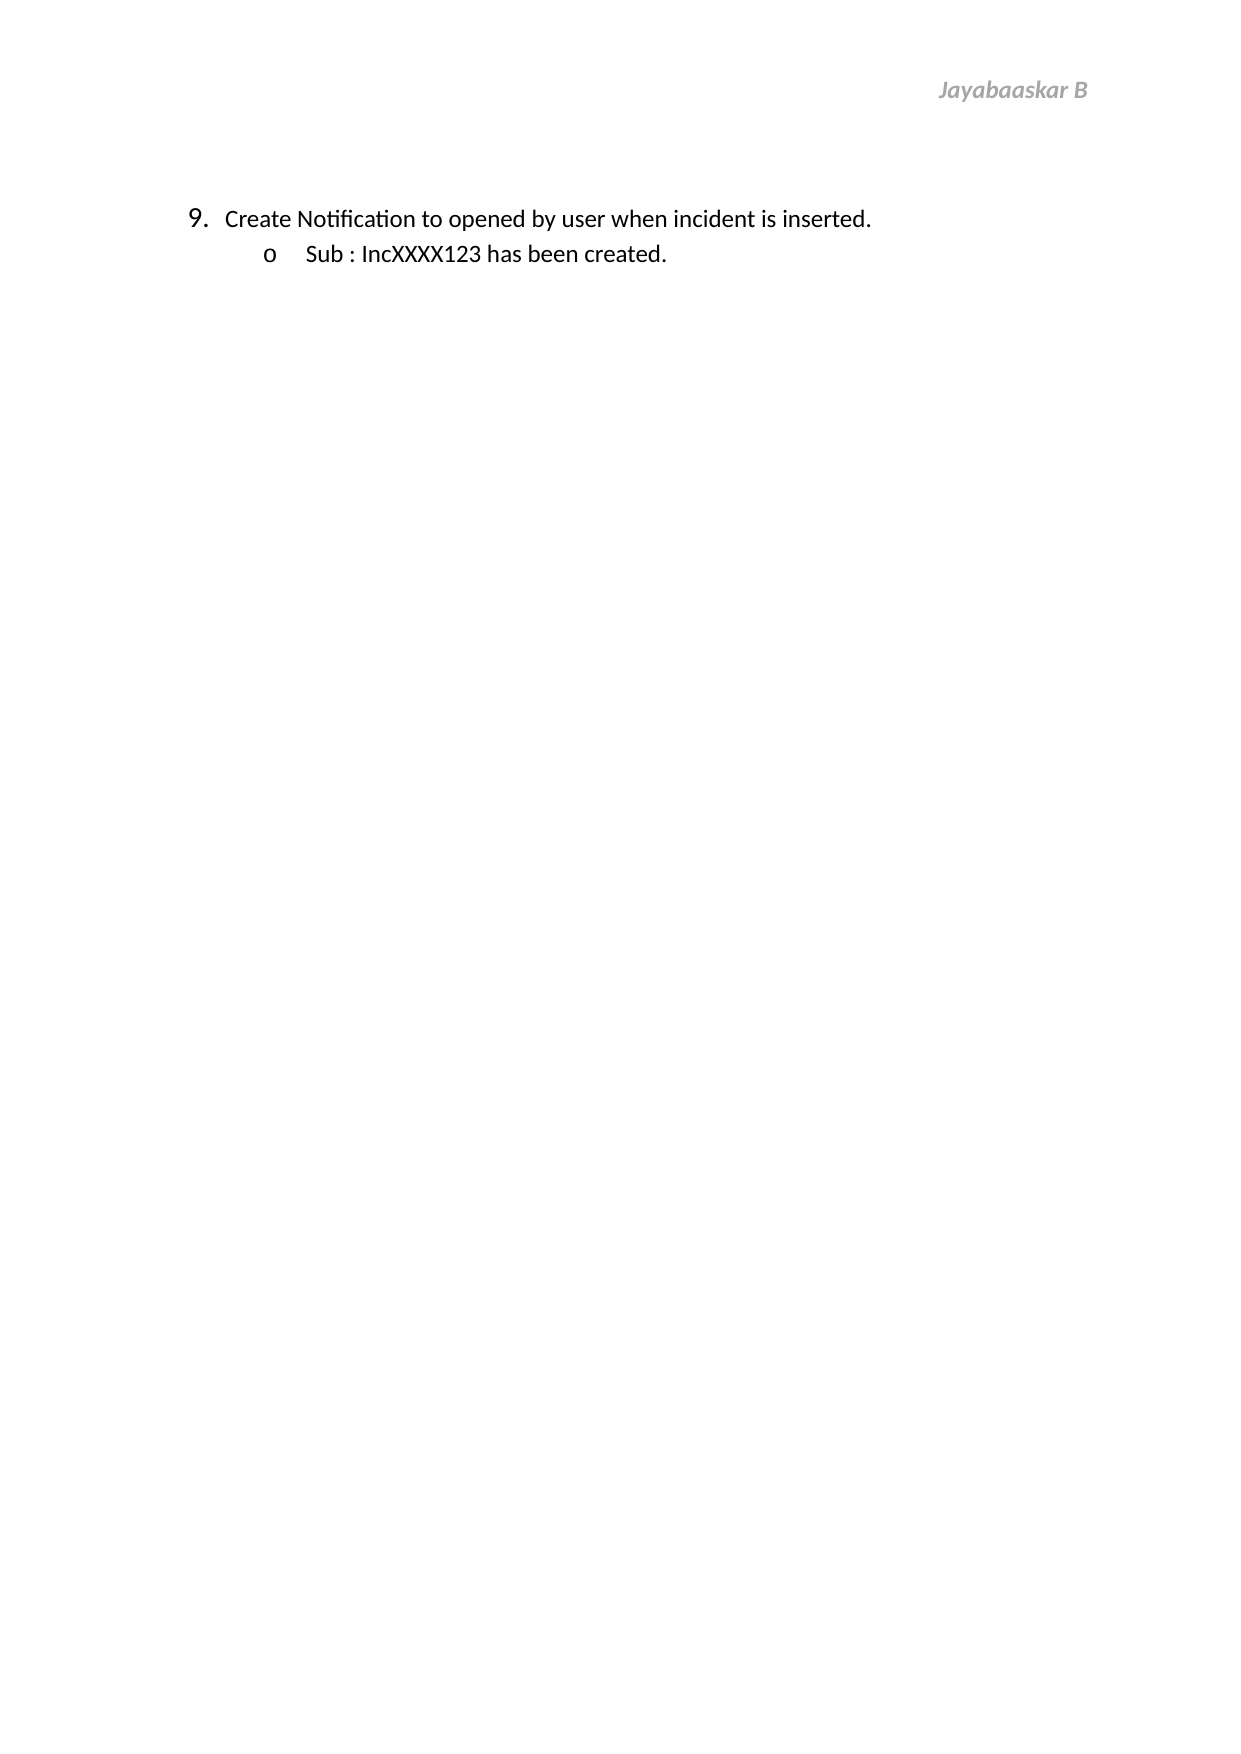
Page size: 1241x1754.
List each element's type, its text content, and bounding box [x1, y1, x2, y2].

list Create Notification to opened by user when incident is inserted. [187, 199, 1090, 235]
list Sub : IncXXXX123 has been created. [262, 238, 1090, 270]
